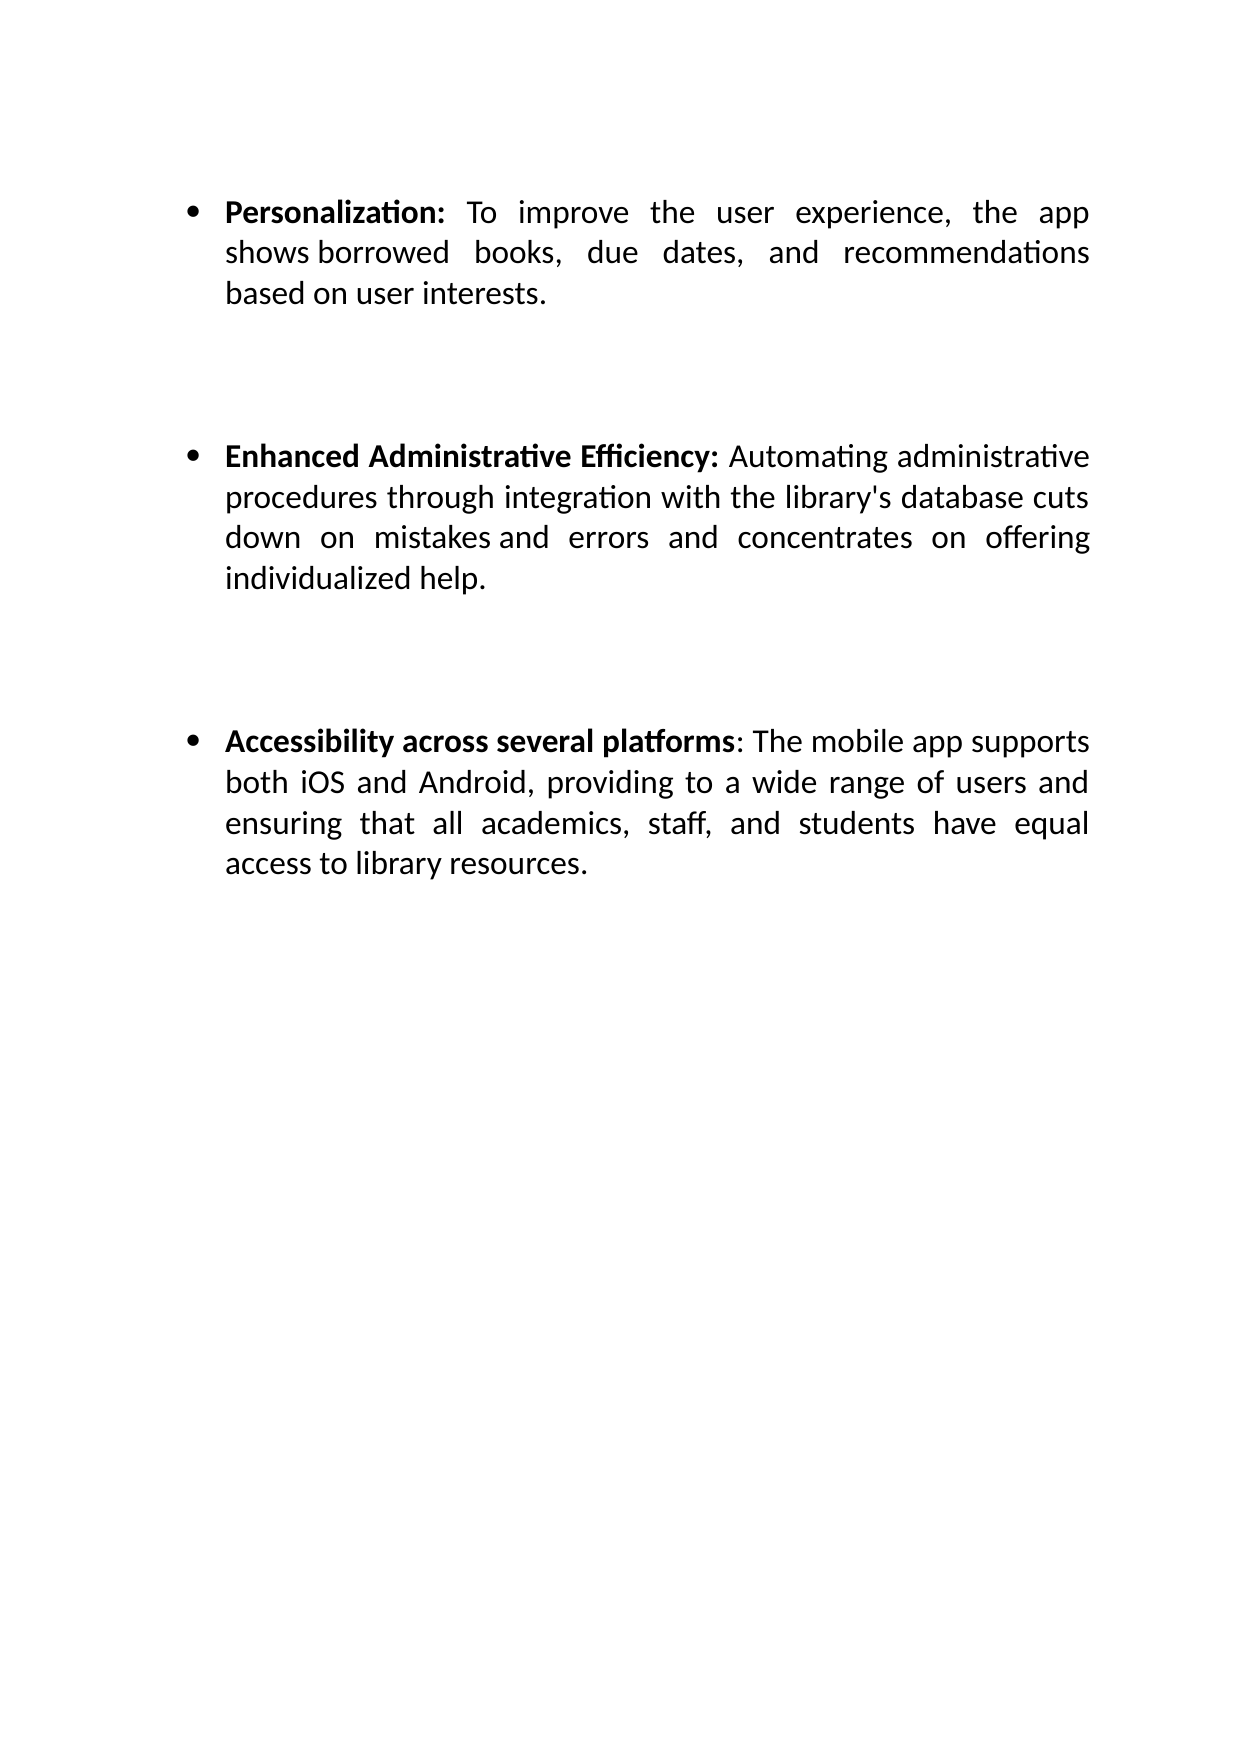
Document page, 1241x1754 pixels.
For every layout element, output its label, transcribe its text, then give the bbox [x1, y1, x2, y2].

list Enhanced Administrative Efficiency: Automating administrative procedures through integration with the library's database cuts down on mistakes and errors and concentrates on offering individualized help. [187, 435, 1090, 598]
list Accessibility across several platforms: The mobile app supports both iOS and Android, providing to a wide range of users and ensuring that all academics, staff, and students have equal access to library resources. [187, 720, 1090, 883]
list Personalization: To improve the user experience, the app shows borrowed books, due dates, and recommendations based on user interests. [187, 191, 1090, 313]
